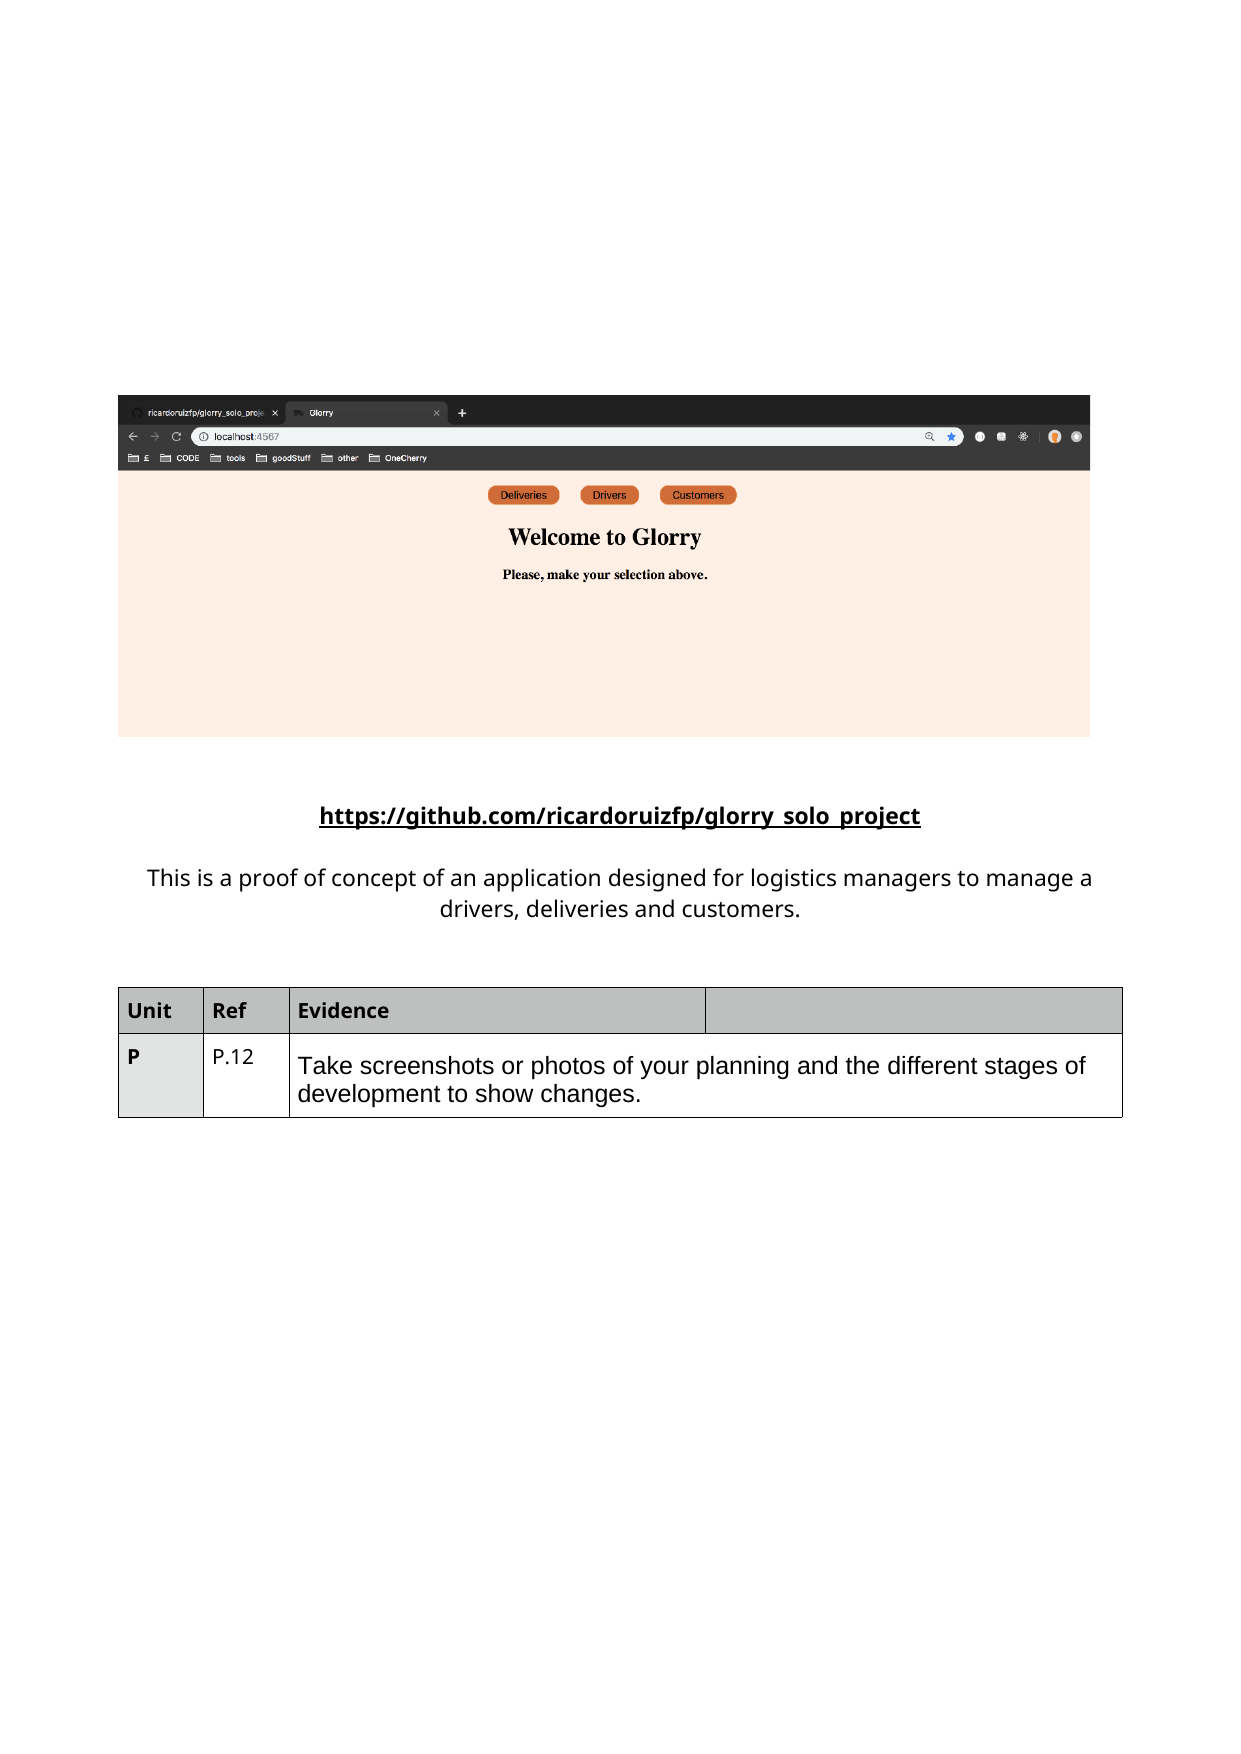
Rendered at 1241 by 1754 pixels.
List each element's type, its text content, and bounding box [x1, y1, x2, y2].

table_cell Take screenshots or photos of your planning and the different stages of development to show changes. [290, 1034, 1122, 1117]
text https://github.com/ricardoruizfp/glorry_solo_project [118, 799, 1122, 831]
table_header [706, 988, 1122, 1033]
text This is a proof of concept of an application designed for logistics managers to manage a drivers, deliveries and customers. [118, 862, 1122, 924]
table_cell P.12 [204, 1034, 289, 1117]
table_header Ref [204, 988, 289, 1033]
table_header Unit [119, 988, 203, 1033]
table_cell P [119, 1034, 203, 1117]
picture [118, 395, 1091, 737]
table_header Evidence [290, 988, 705, 1033]
